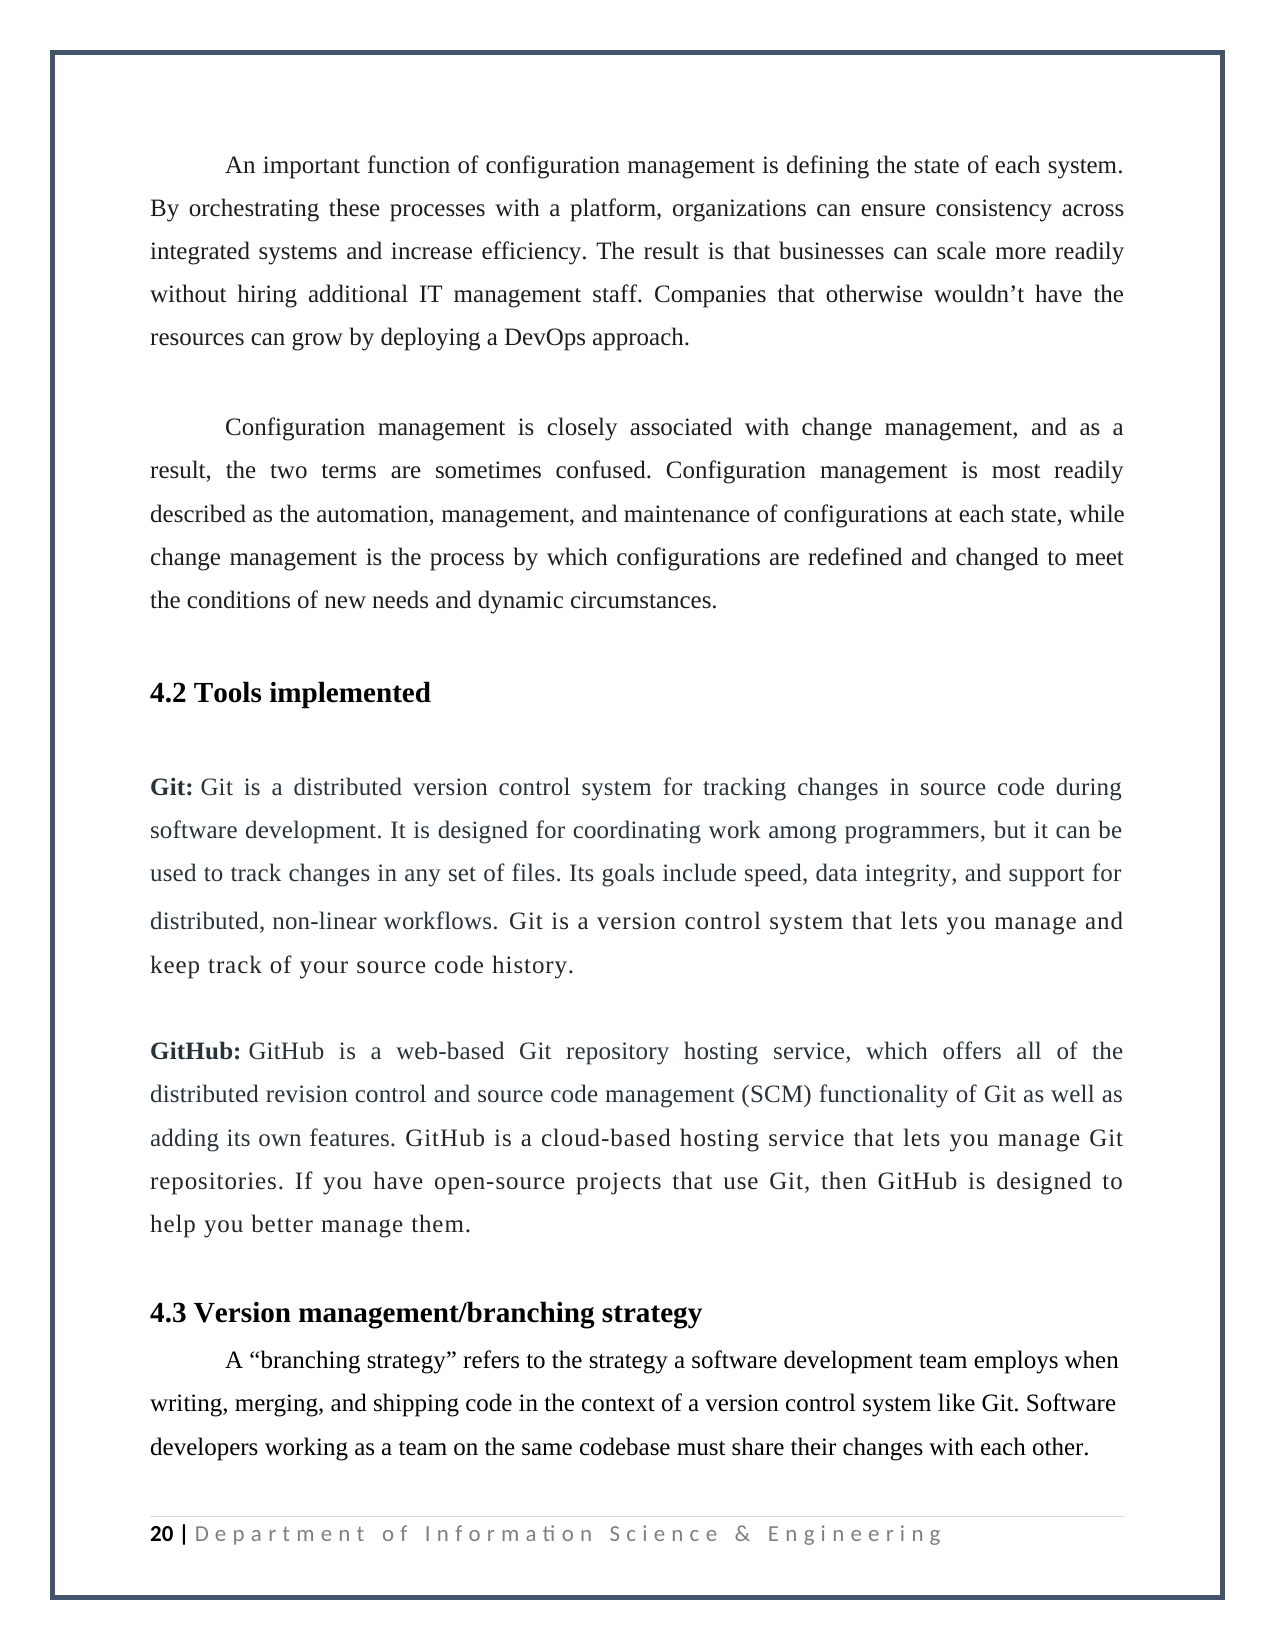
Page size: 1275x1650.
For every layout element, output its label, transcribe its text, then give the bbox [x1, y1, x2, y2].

text Git: Git is a distributed version control system for tracking changes in source code during software development. It is designed for coordinating work among programmers, but it can be used to track changes in any set of files. Its goals include speed, data integrity, and support for distributed, non-linear workflows. Git is a version control system that lets you manage and keep track of your source code history. [150, 772, 1125, 979]
text 4.3 Version management/branching strategy [150, 1295, 1125, 1329]
text 4.2 Tools implemented [150, 675, 1125, 708]
text An important function of configuration management is defining the state of each system. By orchestrating these processes with a platform, organizations can ensure consistency across integrated systems and increase efficiency. The result is that businesses can scale more readily without hiring additional IT management staff. Companies that otherwise wouldn’t have the resources can grow by deploying a DevOps approach. [150, 150, 1125, 351]
text Configuration management is closely associated with change management, and as a result, the two terms are sometimes confused. Configuration management is most readily described as the automation, management, and maintenance of configurations at each state, while change management is the process by which configurations are redefined and changed to meet the conditions of new needs and dynamic circumstances. [150, 412, 1125, 614]
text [150, 1345, 1125, 1460]
text GitHub: GitHub is a web-based Git repository hosting service, which offers all of the distributed revision control and source code management (SCM) functionality of Git as well as adding its own features. GitHub is a cloud-based hosting service that lets you manage Git repositories. If you have open-source projects that use Git, then GitHub is designed to help you better manage them. [150, 1036, 1125, 1238]
